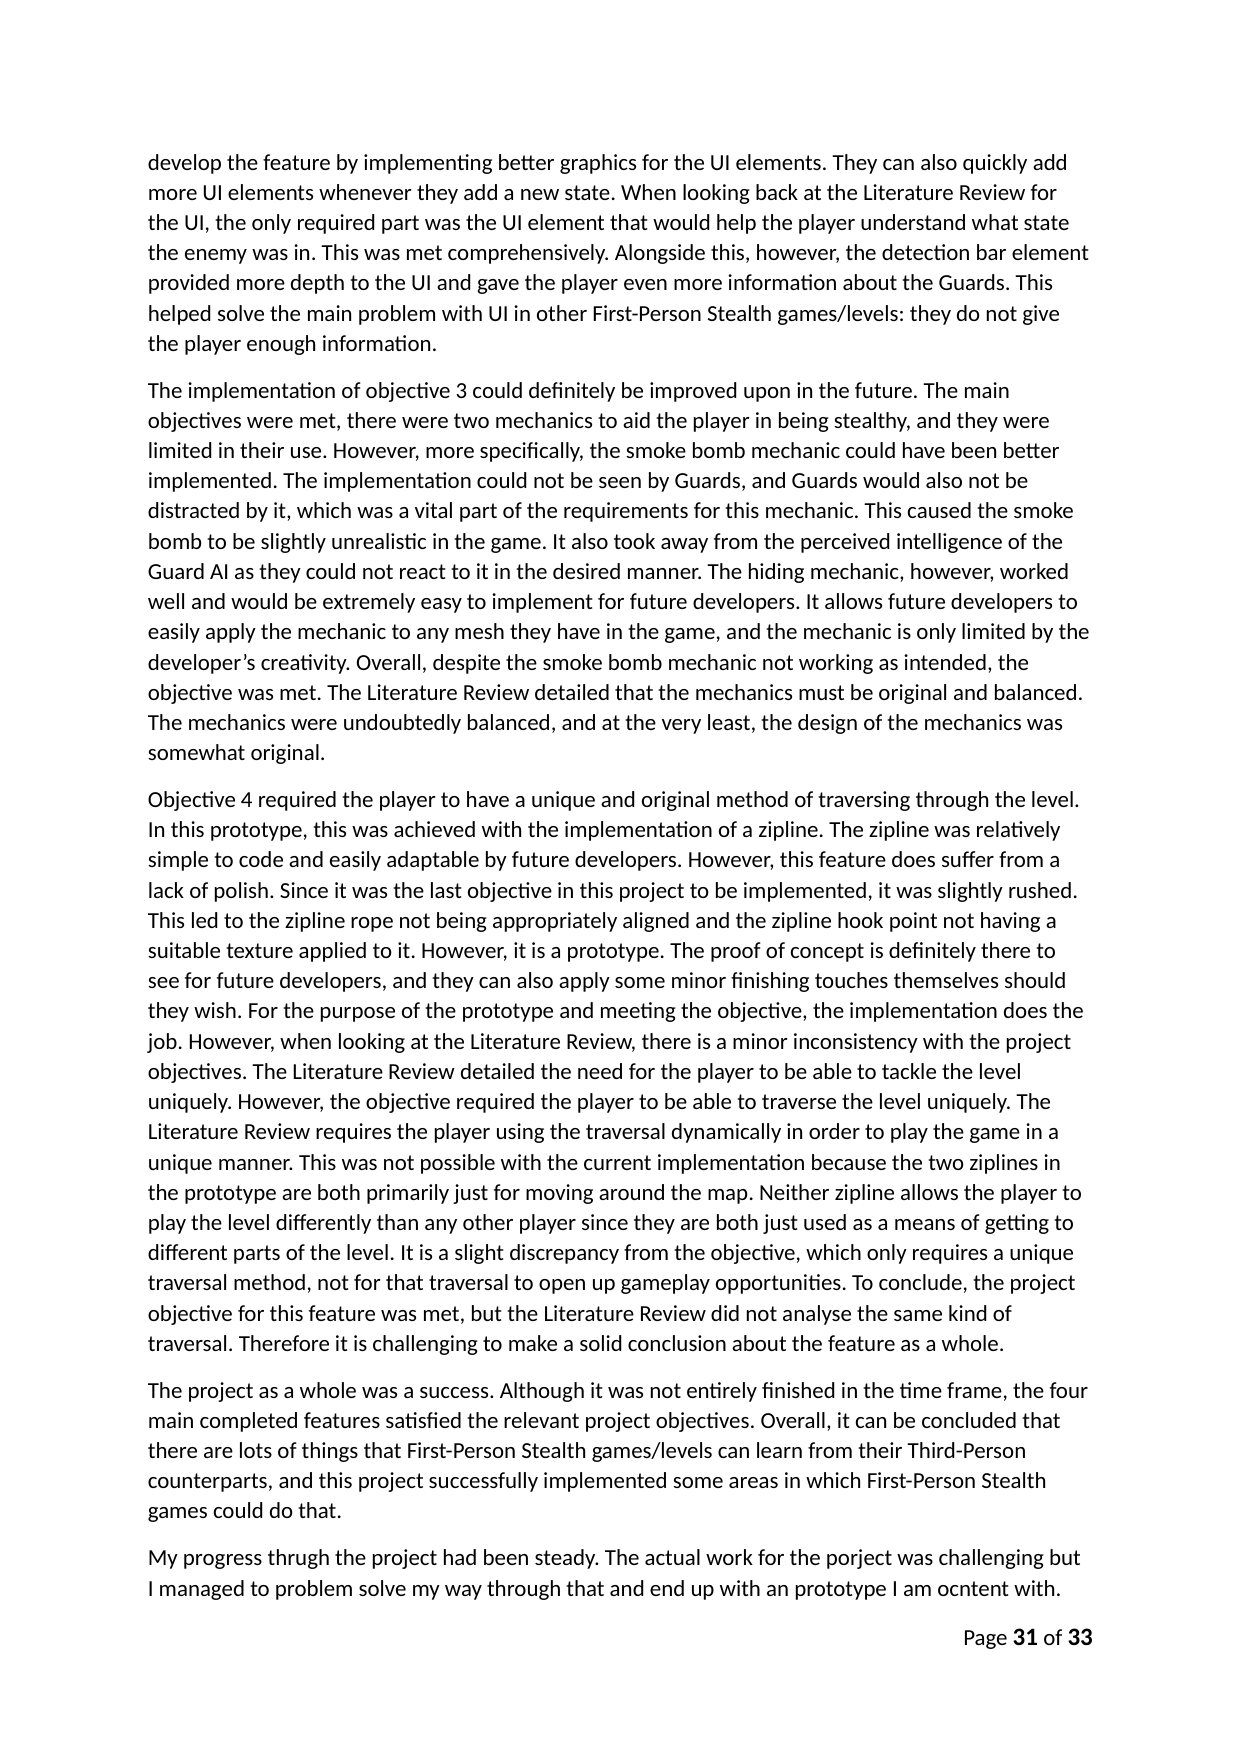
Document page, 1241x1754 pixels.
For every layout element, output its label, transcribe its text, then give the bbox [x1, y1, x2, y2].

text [148, 148, 1092, 357]
text Objective 4 required the player to have a unique and original method of traversing through the level. In this prototype, this was achieved with the implementation of a zipline. The zipline was relatively simple to code and easily adaptable by future developers. However, this feature does suffer from a lack of polish. Since it was the last objective in this project to be implemented, it was slightly rushed. This led to the zipline rope not being appropriately aligned and the zipline hook point not having a suitable texture applied to it. However, it is a prototype. The proof of concept is definitely there to see for future developers, and they can also apply some minor finishing touches themselves should they wish. For the purpose of the prototype and meeting the objective, the implementation does the job. However, when looking at the Literature Review, there is a minor inconsistency with the project objectives. The Literature Review detailed the need for the player to be able to tackle the level uniquely. However, the objective required the player to be able to traverse the level uniquely. The Literature Review requires the player using the traversal dynamically in order to play the game in a unique manner. This was not possible with the current implementation because the two ziplines in the prototype are both primarily just for moving around the map. Neither zipline allows the player to play the level differently than any other player since they are both just used as a means of getting to different parts of the level. It is a slight discrepancy from the objective, which only requires a unique traversal method, not for that traversal to open up gameplay opportunities. To conclude, the project objective for this feature was met, but the Literature Review did not analyse the same kind of traversal. Therefore it is challenging to make a solid conclusion about the feature as a whole. [148, 785, 1092, 1357]
text The implementation of objective 3 could definitely be improved upon in the future. The main objectives were met, there were two mechanics to aid the player in being stealthy, and they were limited in their use. However, more specifically, the smoke bomb mechanic could have been better implemented. The implementation could not be seen by Guards, and Guards would also not be distracted by it, which was a vital part of the requirements for this mechanic. This caused the smoke bomb to be slightly unrealistic in the game. It also took away from the perceived intelligence of the Guard AI as they could not react to it in the desired manner. The hiding mechanic, however, worked well and would be extremely easy to implement for future developers. It allows future developers to easily apply the mechanic to any mesh they have in the game, and the mechanic is only limited by the developer’s creativity. Overall, despite the smoke bomb mechanic not working as intended, the objective was met. The Literature Review detailed that the mechanics must be original and balanced. The mechanics were undoubtedly balanced, and at the very least, the design of the mechanics was somewhat original. [148, 376, 1092, 766]
text The project as a whole was a success. Although it was not entirely finished in the time frame, the four main completed features satisfied the relevant project objectives. Overall, it can be concluded that there are lots of things that First-Person Stealth games/levels can learn from their Third-Person counterparts, and this project successfully implemented some areas in which First-Person Stealth games could do that. [148, 1376, 1092, 1525]
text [148, 1543, 1092, 1602]
